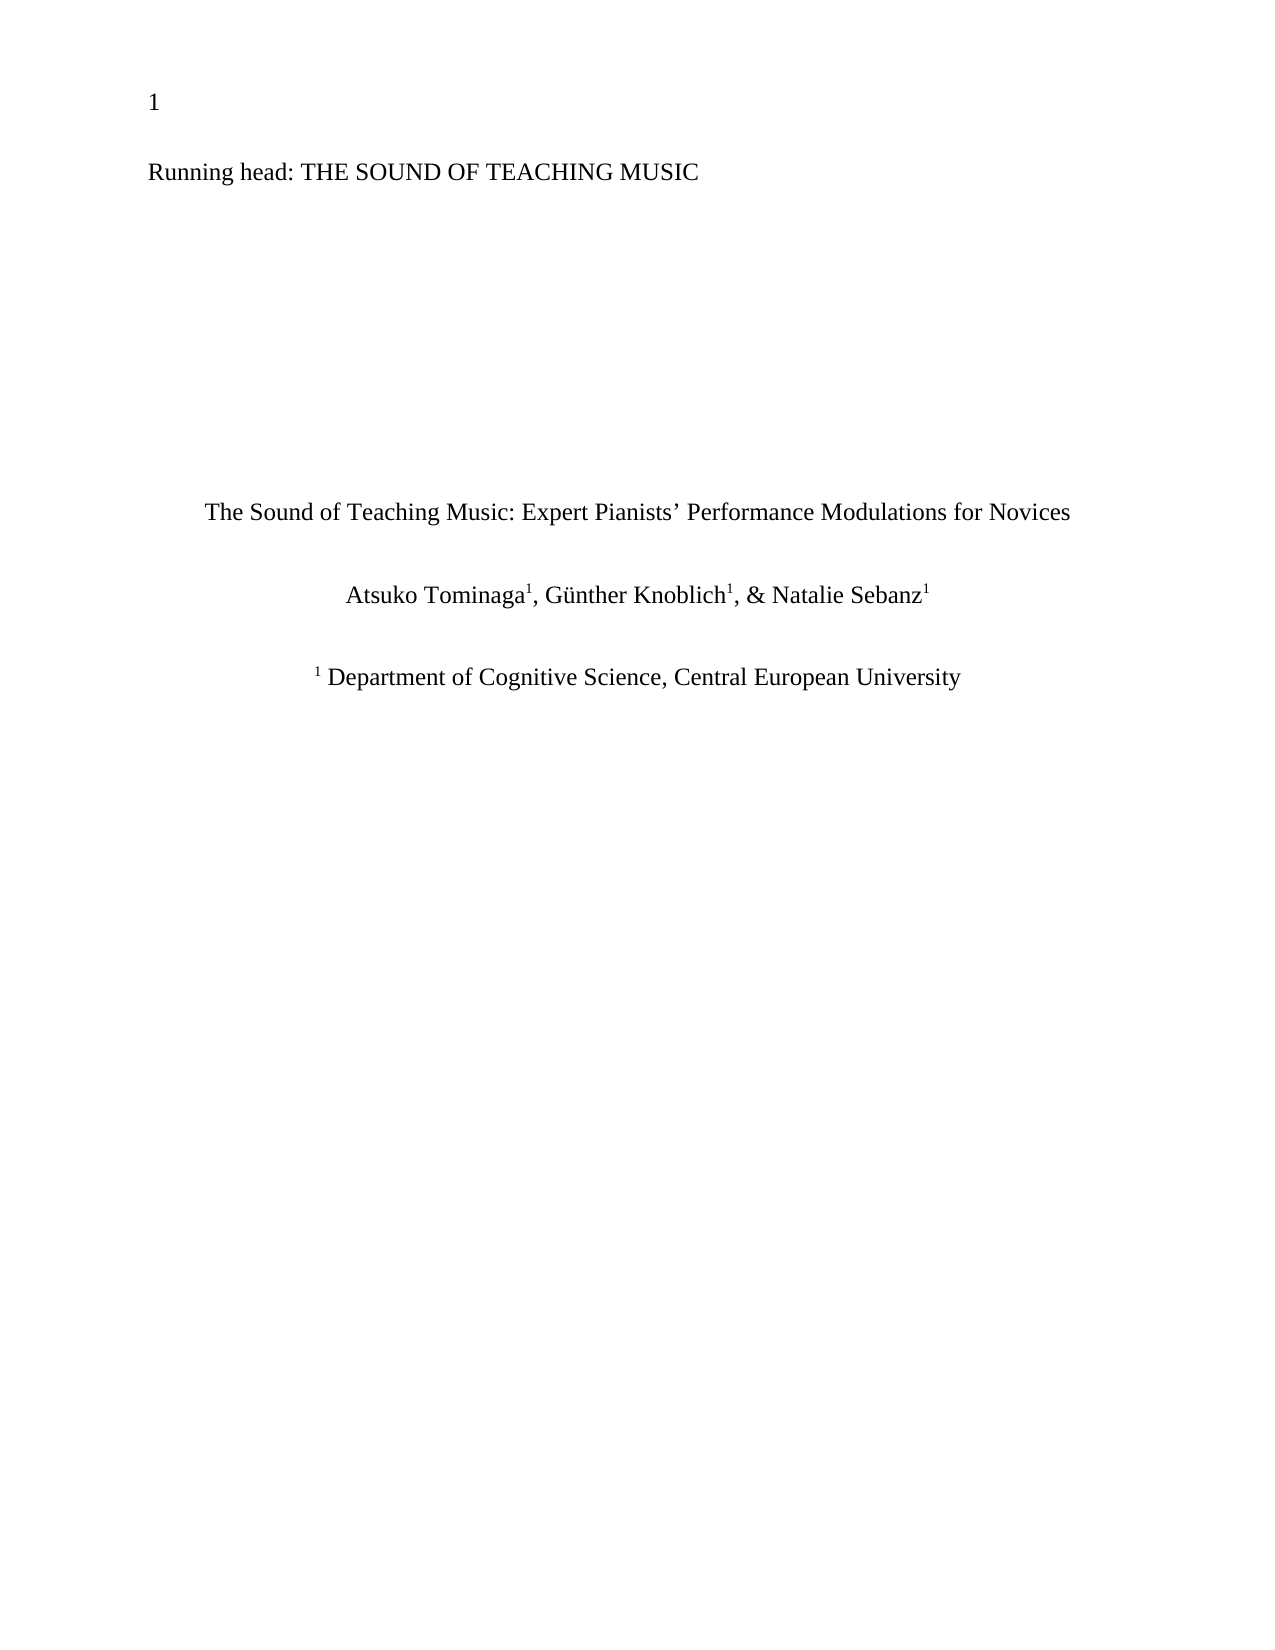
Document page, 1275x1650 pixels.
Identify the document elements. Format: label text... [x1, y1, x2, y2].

title The Sound of Teaching Music: Expert Pianists’ Performance Modulations for Novices [148, 497, 1127, 526]
text Atsuko Tominaga1, Günther Knoblich1, & Natalie Sebanz1 [148, 580, 1127, 609]
text 1 Department of Cognitive Science, Central European University [148, 662, 1127, 691]
